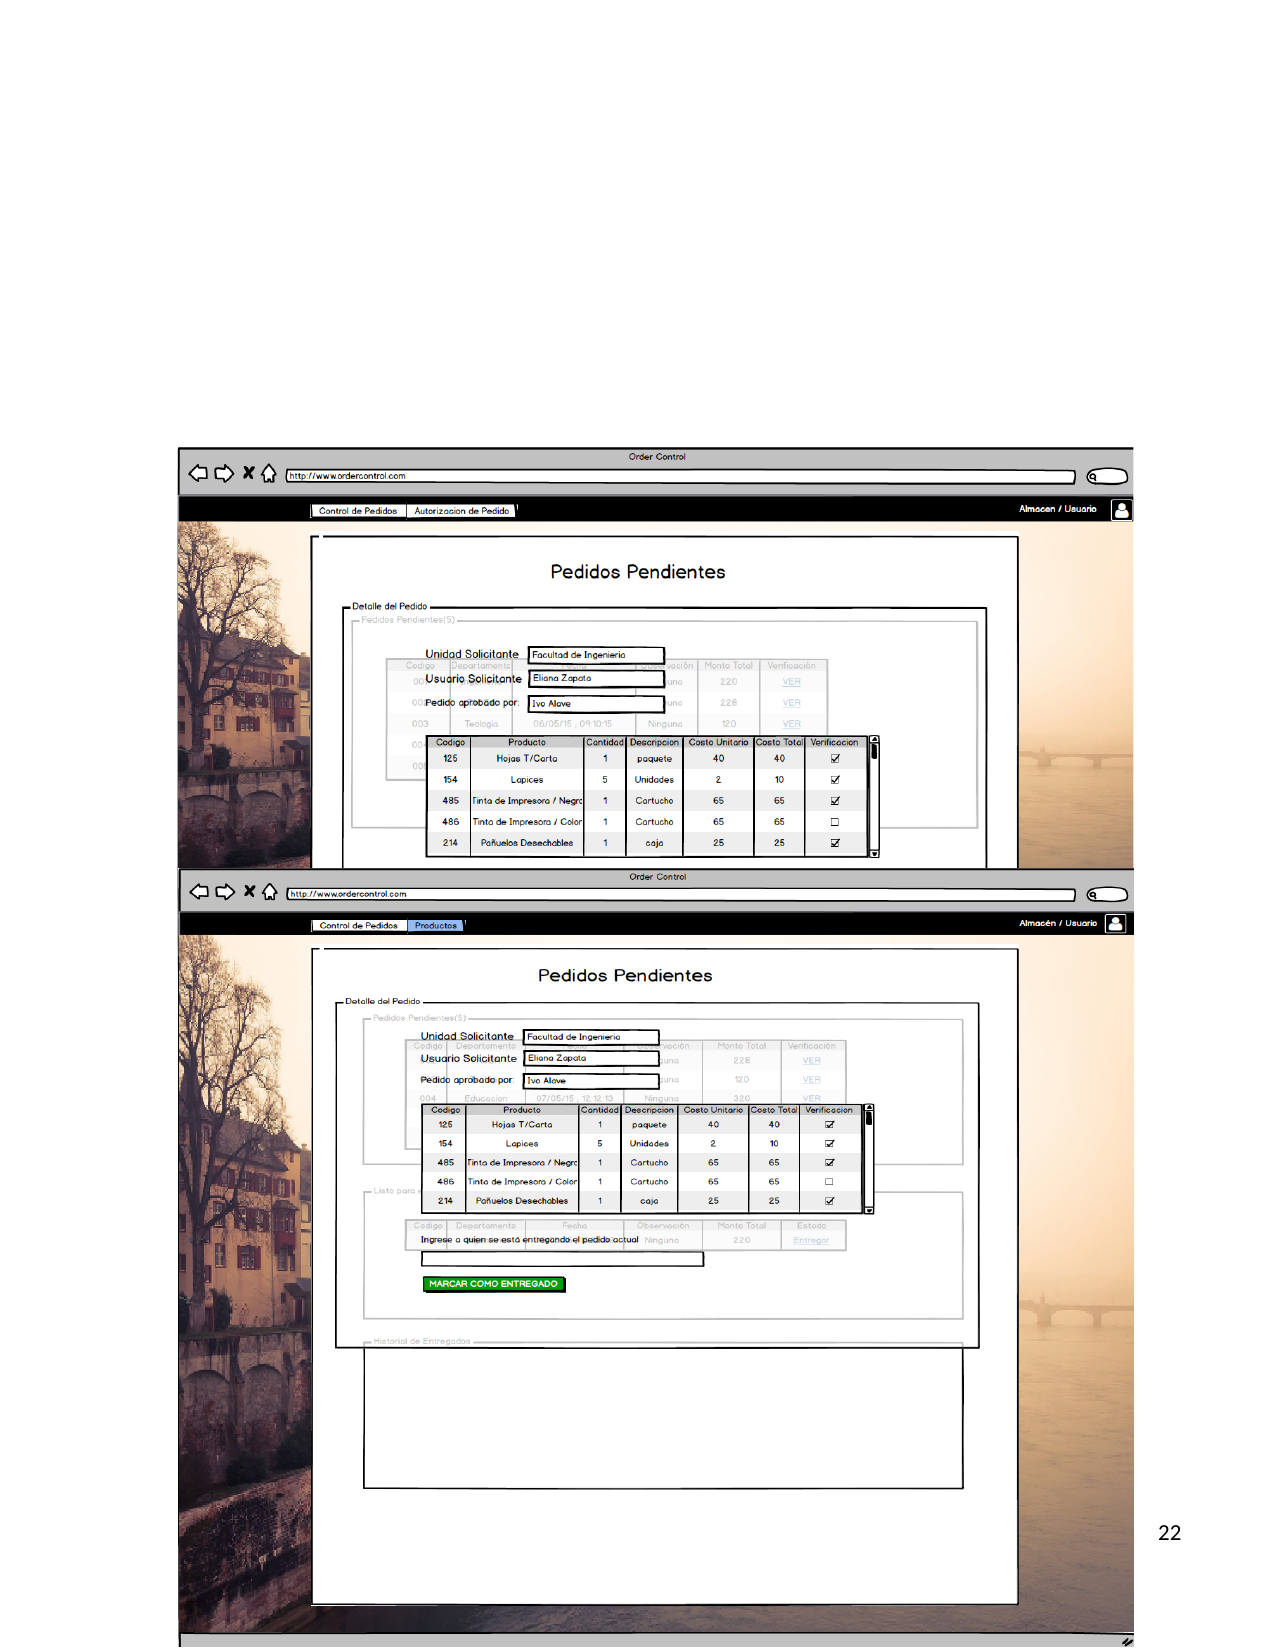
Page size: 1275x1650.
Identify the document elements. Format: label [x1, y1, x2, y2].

picture [177, 447, 1134, 1646]
